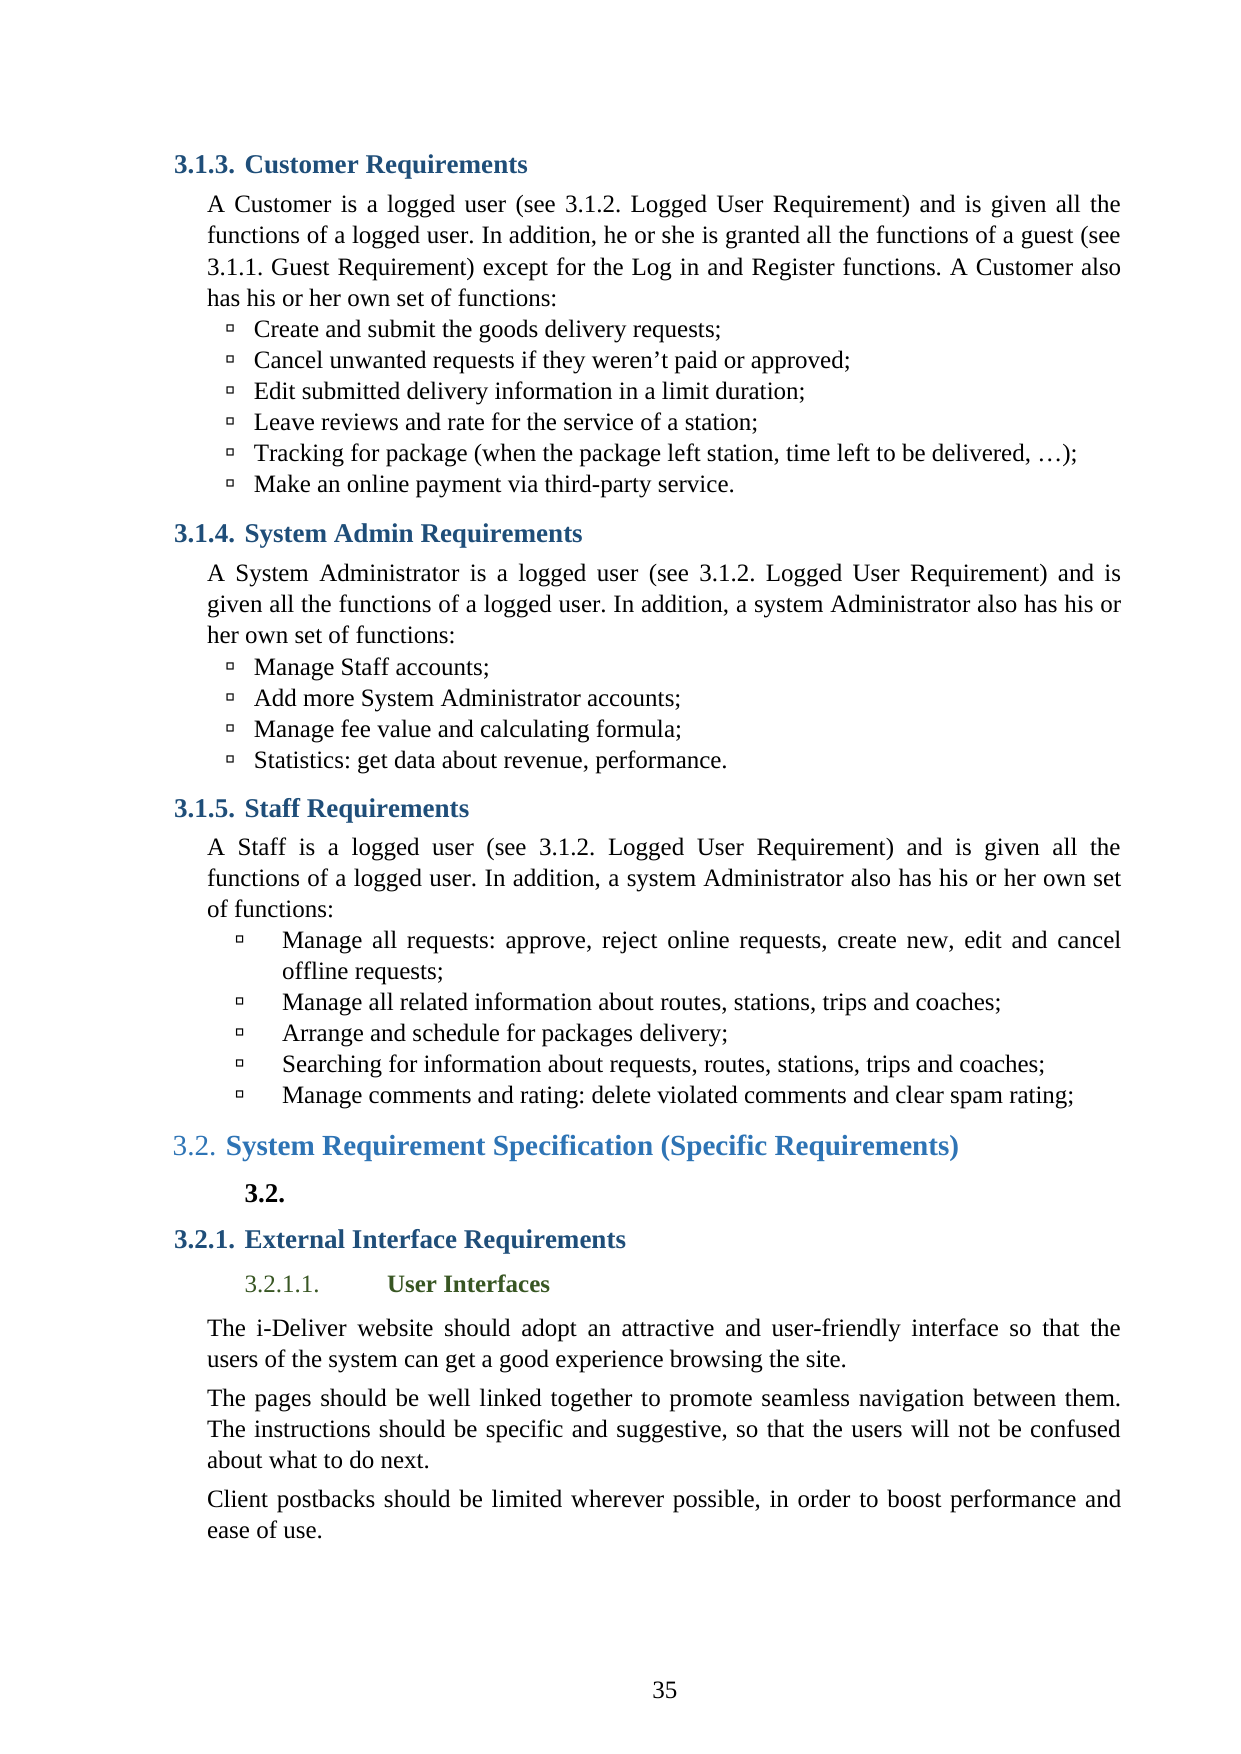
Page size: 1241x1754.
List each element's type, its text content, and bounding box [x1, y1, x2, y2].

subtitle Customer Requirements [235, 148, 1122, 179]
text The pages should be well linked together to promote seamless navigation between them. The instructions should be specific and suggestive, so that the users will not be confused about what to do next. [207, 1383, 1122, 1474]
list Add more System Administrator accounts; [235, 683, 1122, 711]
list Make an online payment via third-party service. [235, 469, 1122, 498]
list A System Administrator is a logged user (see 3.1.2. Logged User Requirement) and is given all the functions of a logged user. In addition, a system Administrator also has his or her own set of functions: [207, 558, 1122, 649]
list Edit submitted delivery information in a limit duration; [235, 376, 1122, 404]
list Tracking for package (when the package left station, time left to be delivered, …); [235, 438, 1122, 467]
list Arrange and schedule for packages delivery; [244, 1018, 1122, 1047]
text The i-Deliver website should adopt an attractive and user-friendly interface so that the users of the system can get a good experience browsing the site. [207, 1313, 1122, 1372]
list Manage all requests: approve, reject online requests, create new, edit and cancel offline requests; [244, 925, 1122, 985]
list Leave reviews and rate for the service of a station; [235, 407, 1122, 436]
list A Staff is a logged user (see 3.1.2. Logged User Requirement) and is given all the functions of a logged user. In addition, a system Administrator also has his or her own set of functions: [207, 832, 1122, 923]
subtitle System Admin Requirements [235, 517, 1122, 548]
list Create and submit the goods delivery requests; [235, 314, 1122, 342]
list Manage all related information about routes, stations, trips and coaches; [244, 987, 1122, 1016]
list Statistics: get data about revenue, performance. [235, 745, 1122, 773]
list Cancel unwanted requests if they weren’t paid or approved; [235, 345, 1122, 373]
list Manage Staff accounts; [235, 652, 1122, 680]
subtitle Staff Requirements [235, 792, 1122, 824]
subtitle System Requirement Specification (Specific Requirements) [216, 1128, 1122, 1162]
text Client postbacks should be limited wherever possible, in order to boost performance and ease of use. [207, 1484, 1122, 1544]
list Searching for information about requests, routes, stations, trips and coaches; [244, 1049, 1122, 1078]
list A Customer is a logged user (see 3.1.2. Logged User Requirement) and is given all the functions of a logged user. In addition, he or she is granted all the functions of a guest (see 3.1.1. Guest Requirement) except for the Log in and Register functions. A Customer also has his or her own set of functions: [207, 189, 1122, 311]
list Manage fee value and calculating formula; [235, 714, 1122, 742]
subtitle External Interface Requirements [235, 1223, 1122, 1254]
list Manage comments and rating: delete violated comments and clear spam rating; [244, 1081, 1122, 1109]
subtitle User Interfaces [319, 1269, 1122, 1298]
